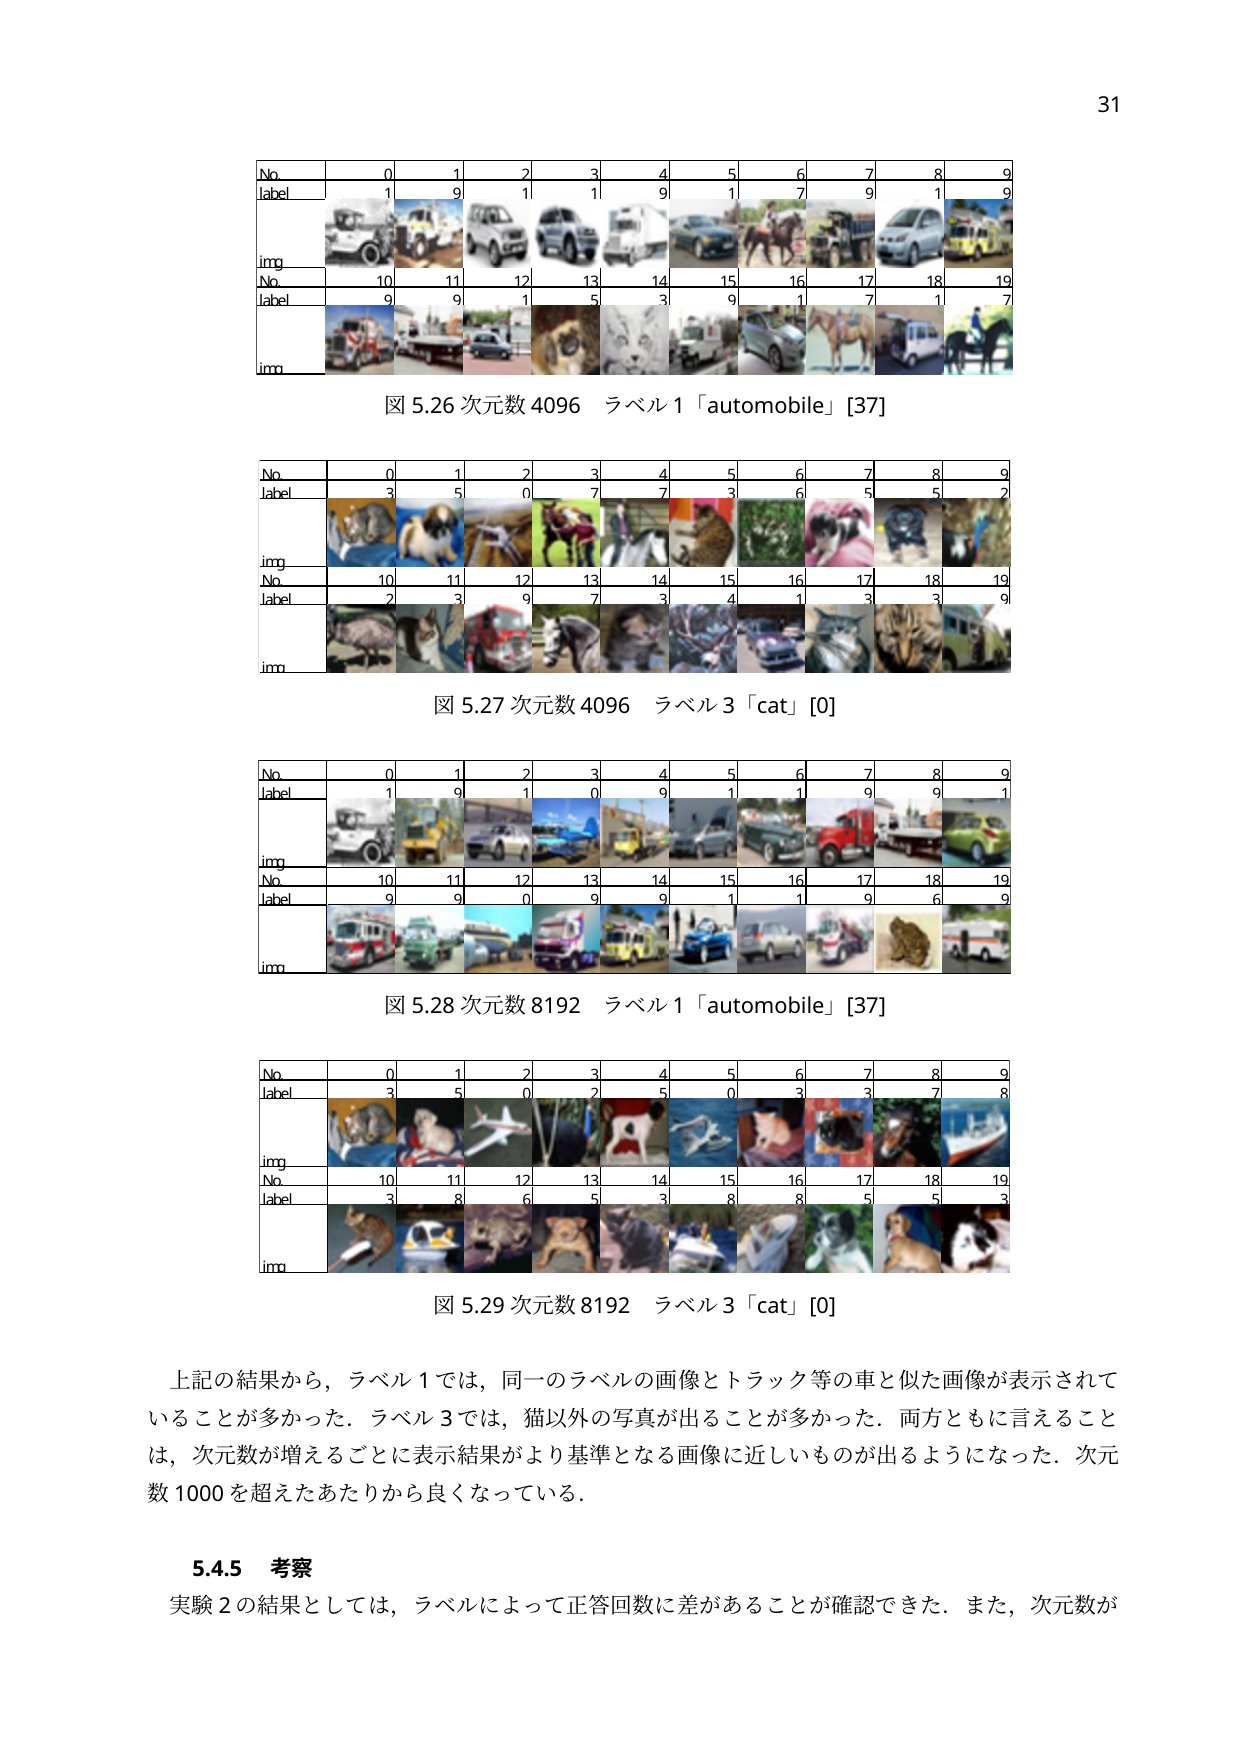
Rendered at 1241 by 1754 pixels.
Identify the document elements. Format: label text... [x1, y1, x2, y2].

subtitle 考察 [169, 1548, 1100, 1586]
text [148, 1586, 1122, 1623]
text 上記の結果から，ラベル1では，同一のラベルの画像とトラック等の車と似た画像が表示されていることが多かった．ラベル3では，猫以外の写真が出ることが多かった．両方ともに言えることは，次元数が増えるごとに表示結果がより基準となる画像に近しいものが出るようになった．次元数1000を超えたあたりから良くなっている． [148, 1361, 1122, 1511]
